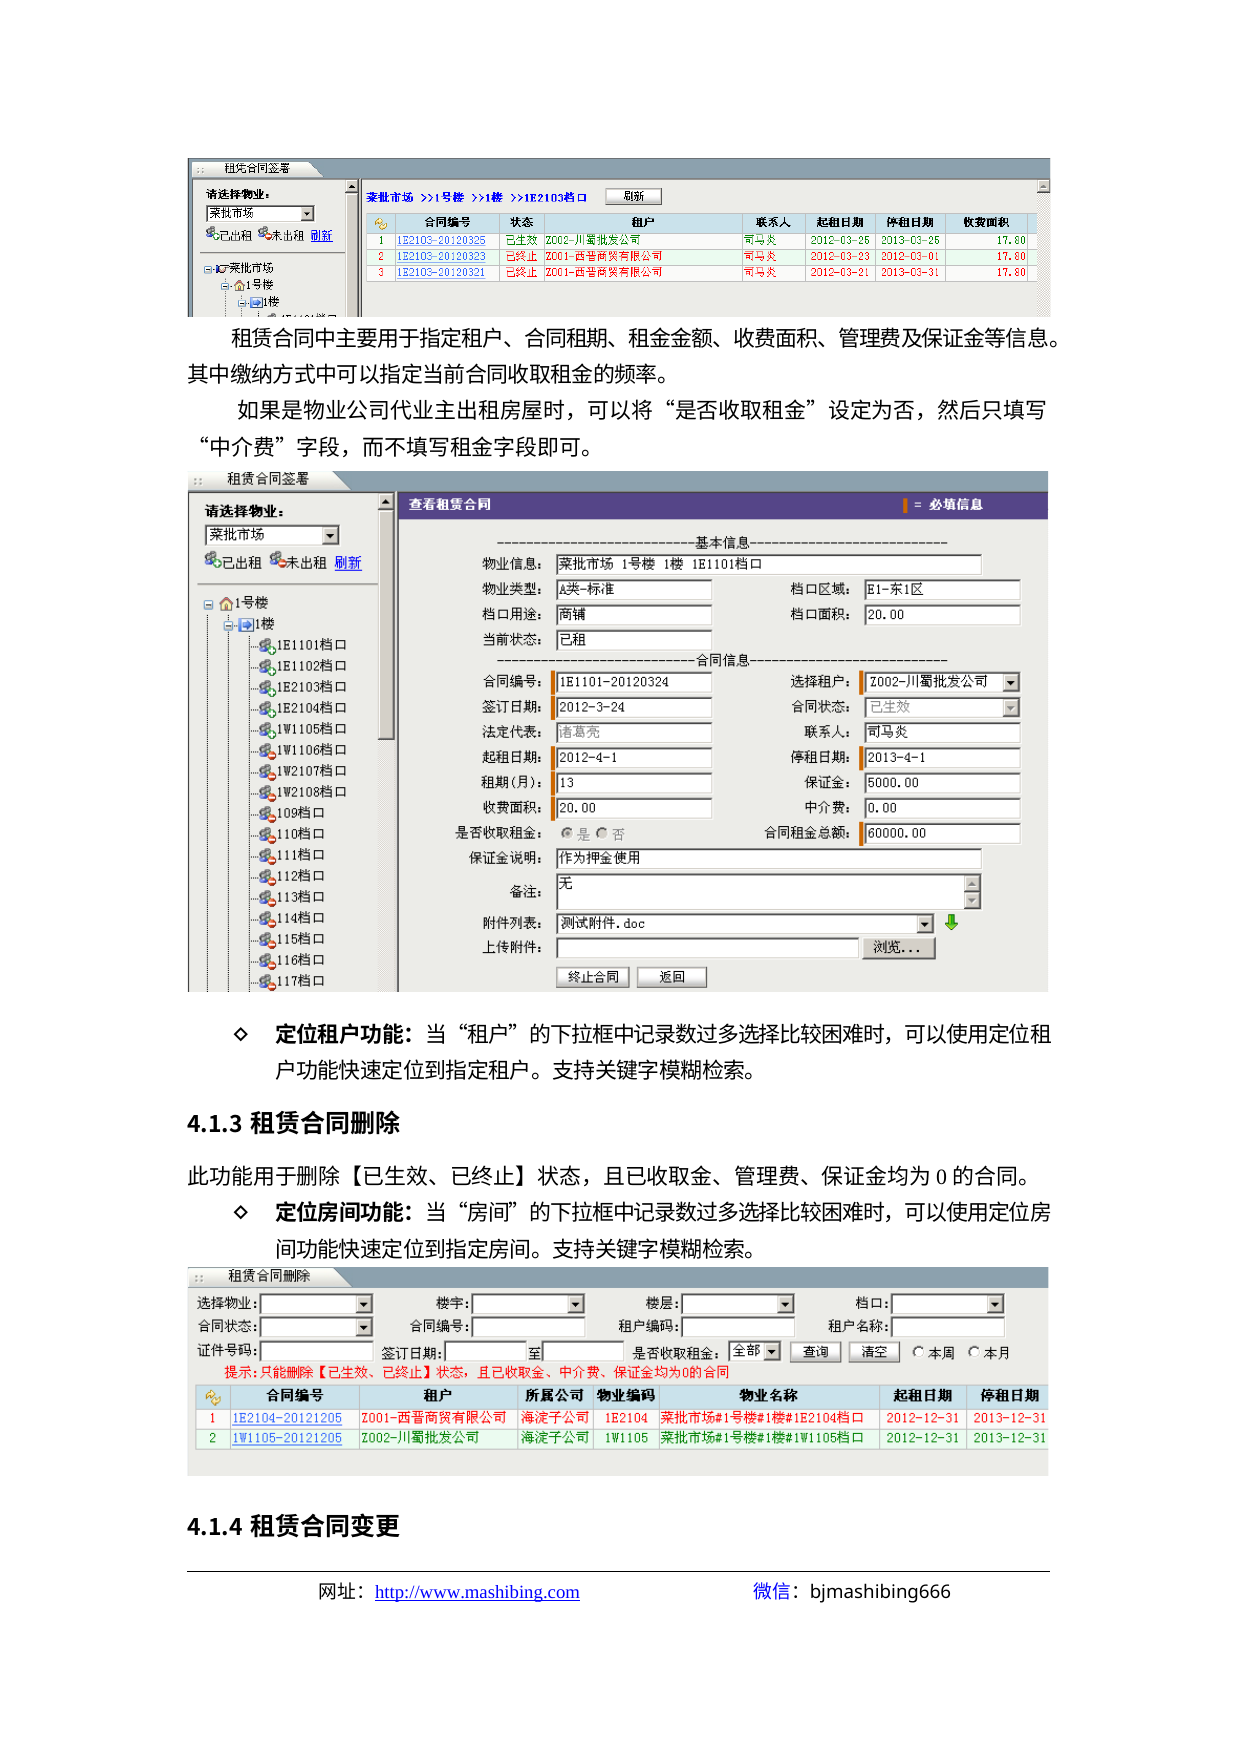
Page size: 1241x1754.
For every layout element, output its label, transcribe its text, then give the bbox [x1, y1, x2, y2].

text 如果是物业公司代业主出租房屋时，可以将“是否收取租金”设定为否，然后只填写“中介费”字段，而不填写租金字段即可。 [187, 393, 1053, 461]
subtitle 租赁合同删除 [187, 1104, 1098, 1140]
text 此功能用于删除【已生效、已终止】状态，且已收取金、管理费、保证金均为 0 的合同。 [187, 1159, 1098, 1191]
picture [187, 471, 1049, 992]
list 定位房间功能：当“房间”的下拉框中记录数过多选择比较困难时，可以使用定位房间功能快速定位到指定房间。支持关键字模糊检索。 [231, 1195, 1054, 1263]
picture [187, 1267, 1049, 1476]
picture [187, 158, 1051, 317]
subtitle 租赁合同变更 [187, 1506, 1098, 1543]
text 租赁合同中主要用于指定租户、合同租期、租金金额、收费面积、管理费及保证金等信息。其中缴纳方式中可以指定当前合同收取租金的频率。 [187, 321, 1054, 389]
